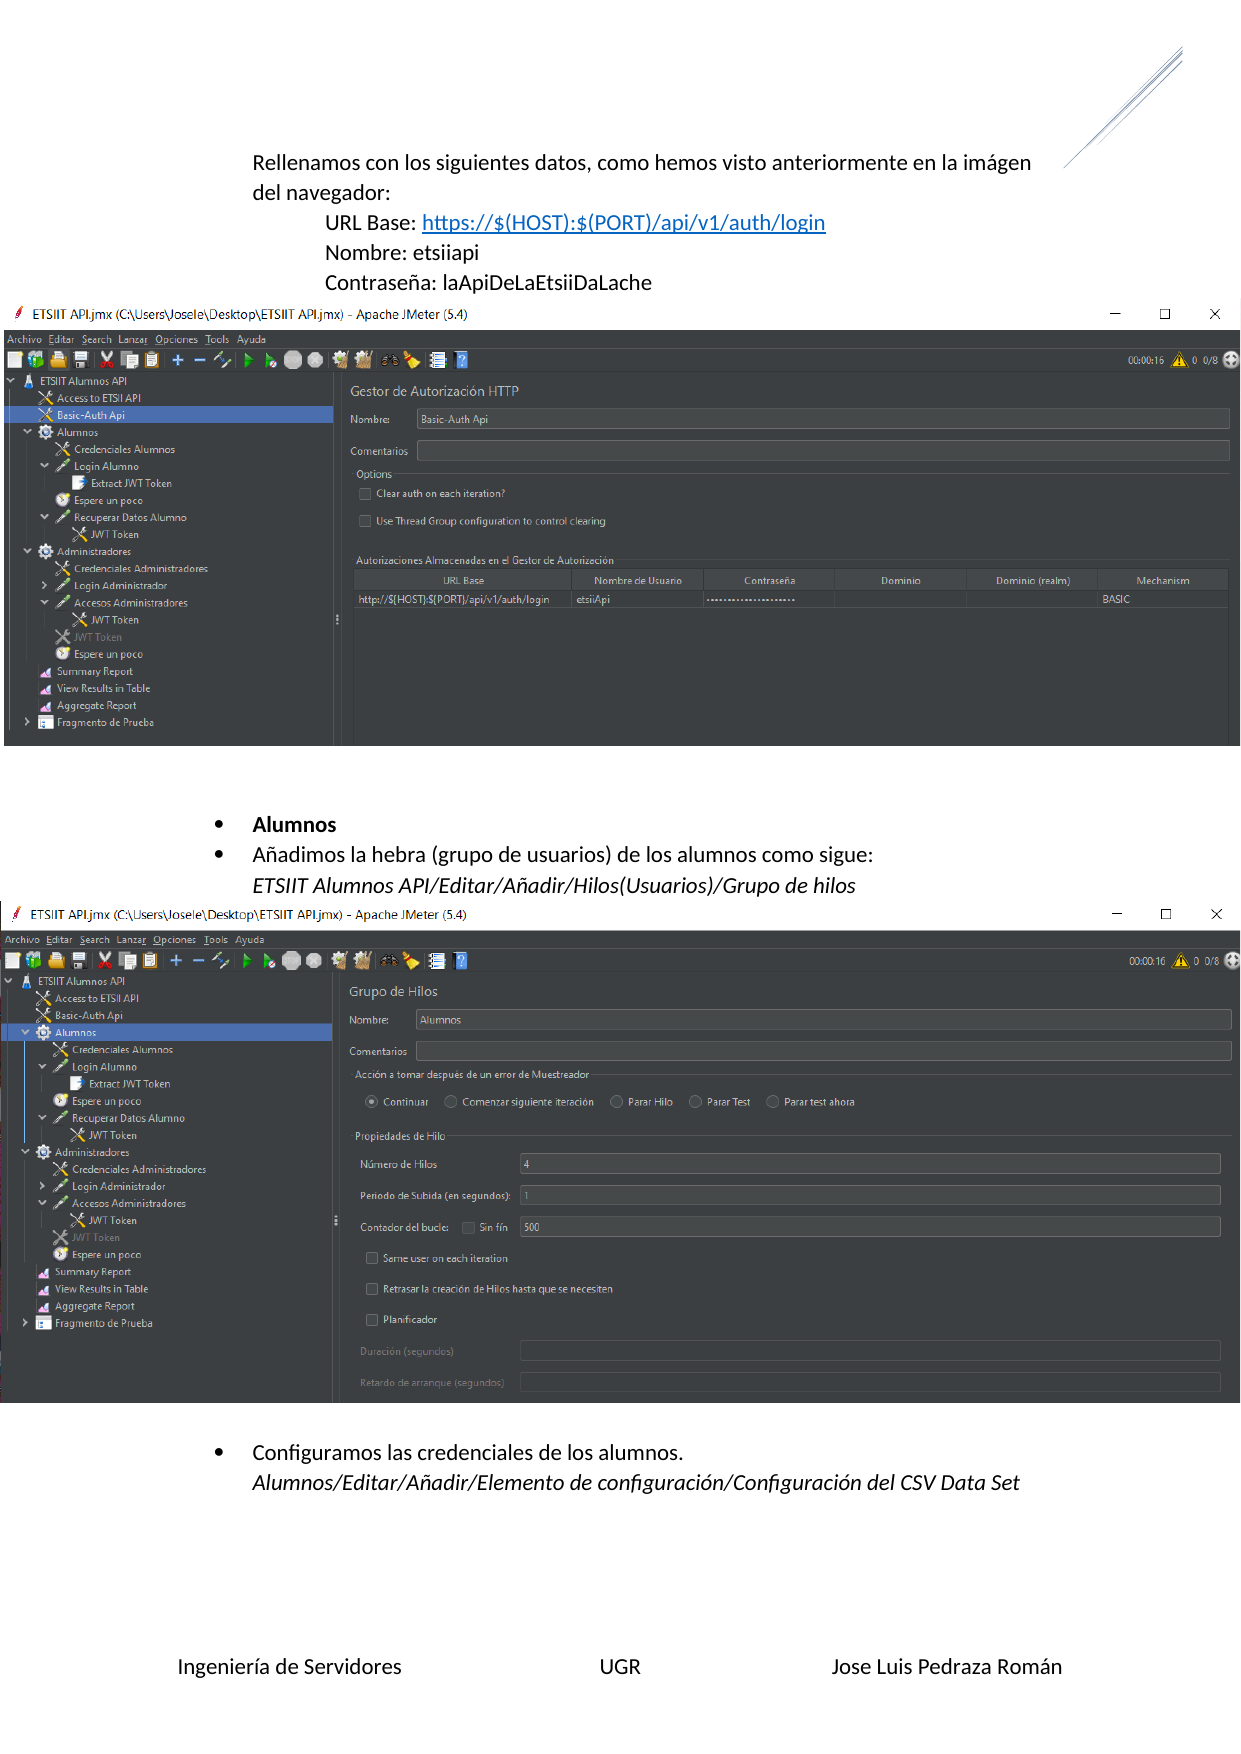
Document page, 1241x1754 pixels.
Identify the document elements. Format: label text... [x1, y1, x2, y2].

list Nombre: etsiiapi [252, 238, 1063, 266]
list ETSIIT Alumnos API/Editar/Añadir/Hilos(Usuarios)/Grupo de hilos [252, 871, 1063, 899]
list URL Base: https://$(HOST):$(PORT)/api/v1/auth/login [252, 208, 1063, 236]
list Rellenamos con los siguientes datos, como hemos visto anteriormente en la imágen del navegador: [252, 148, 1063, 206]
list Añadimos la hebra (grupo de usuarios) de los alumnos como sigue: [215, 841, 1063, 869]
list Contraseña: laApiDeLaEtsiiDaLache [252, 268, 1063, 296]
picture [0, 901, 1241, 1403]
list Configuramos las credenciales de los alumnos. [215, 1438, 1063, 1466]
picture [4, 298, 1241, 746]
list Alumnos/Editar/Añadir/Elemento de configuración/Configuración del CSV Data Set [252, 1468, 1063, 1496]
list Alumnos [215, 810, 1063, 838]
